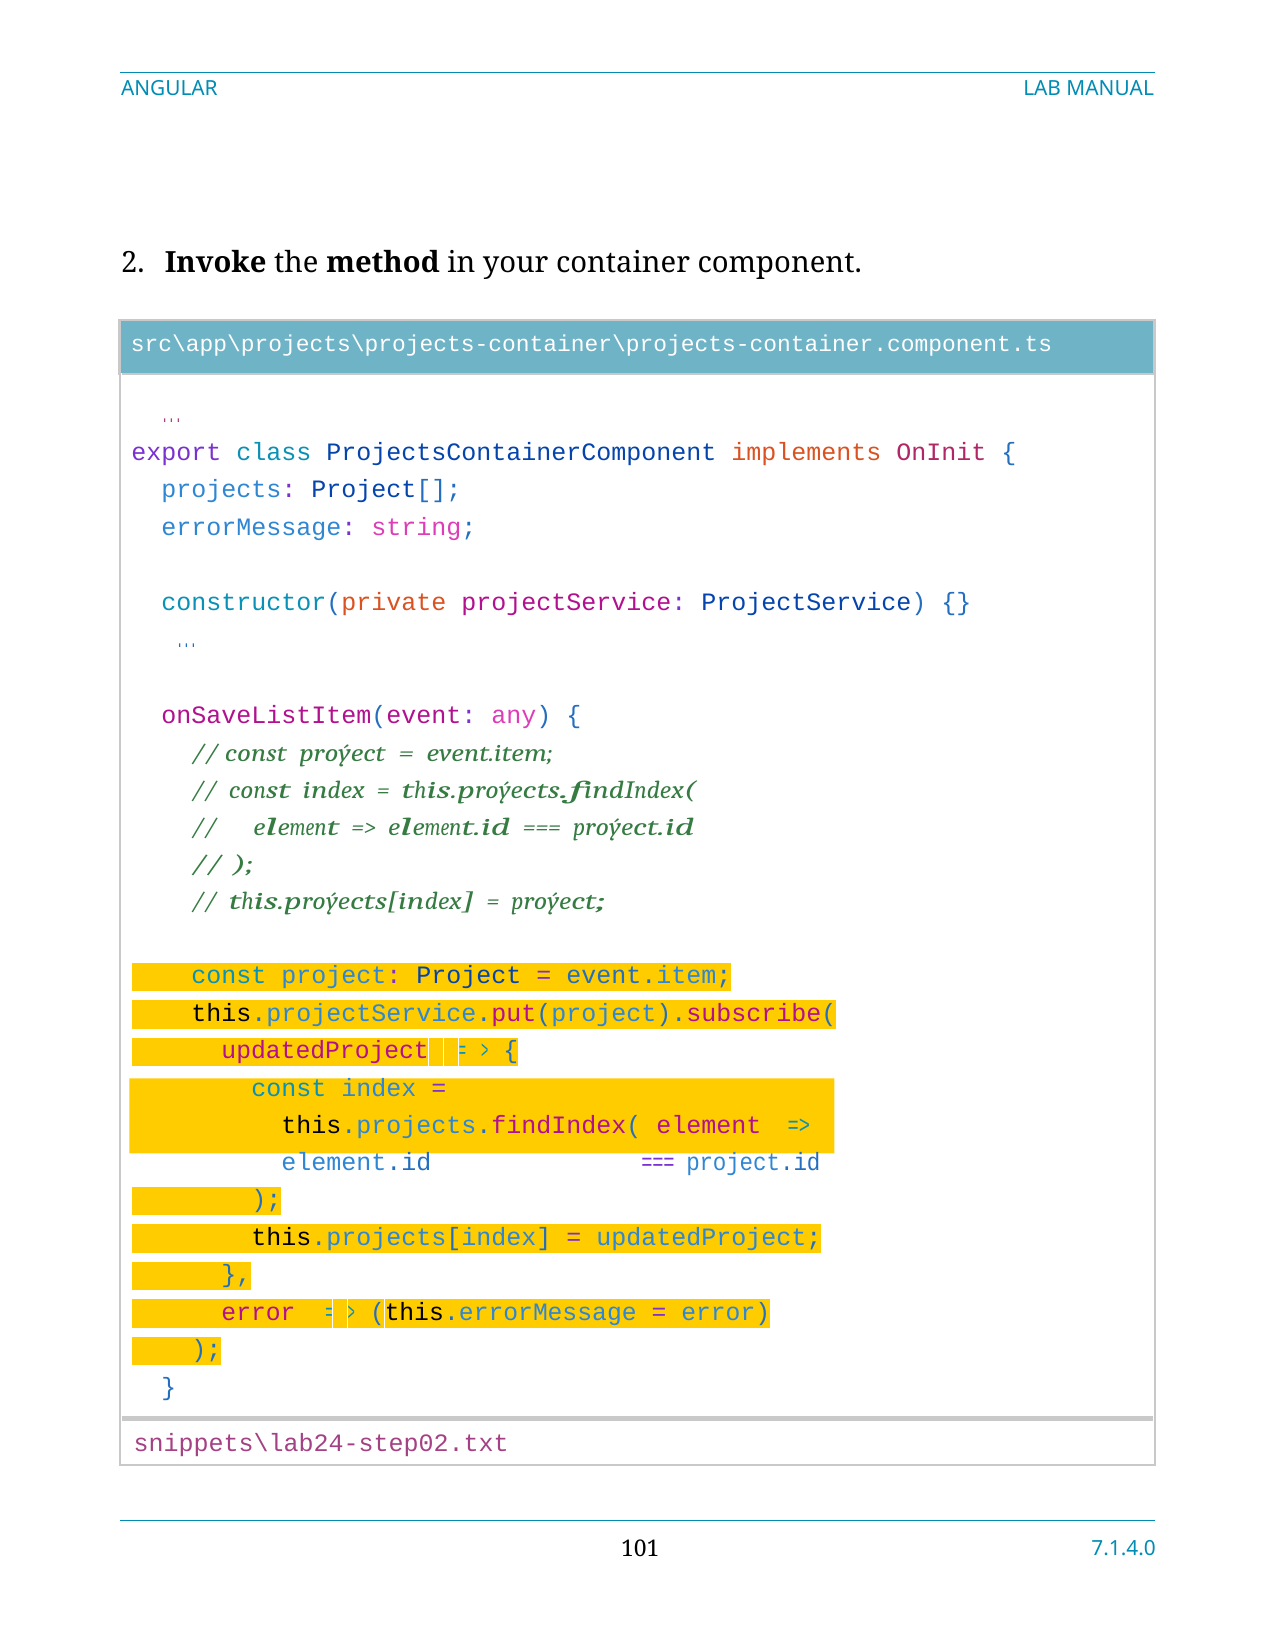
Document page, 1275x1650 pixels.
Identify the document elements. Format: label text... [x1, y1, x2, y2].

table_cell snippets\lab24-step02.txt [121, 1416, 1154, 1463]
table_header src\app\projects\projects-container\projects-container.component.ts [121, 321, 1153, 373]
table_cell ... export class ProjectsContainerComponent implements OnInit { projects: Project[]; errorMessage: string; constructor(private projectService: ProjectService) {} ... onSaveListItem(event: any) { // const proýect = event.item; // const index = this.proýects.findIndex( // element => element.id === proýect.id // ); // this.proýects[index] = proýect; const project: Project = event.item; this.projectService.put(project).subscribe( updatedProject => { const index = this.projects.findIndex( element => element.id === project.id ); this.projects[index] = updatedProject; }, error => (this.errorMessage = error) ); } [121, 374, 1154, 1416]
list Invoke the method in your container component. [121, 241, 1198, 281]
